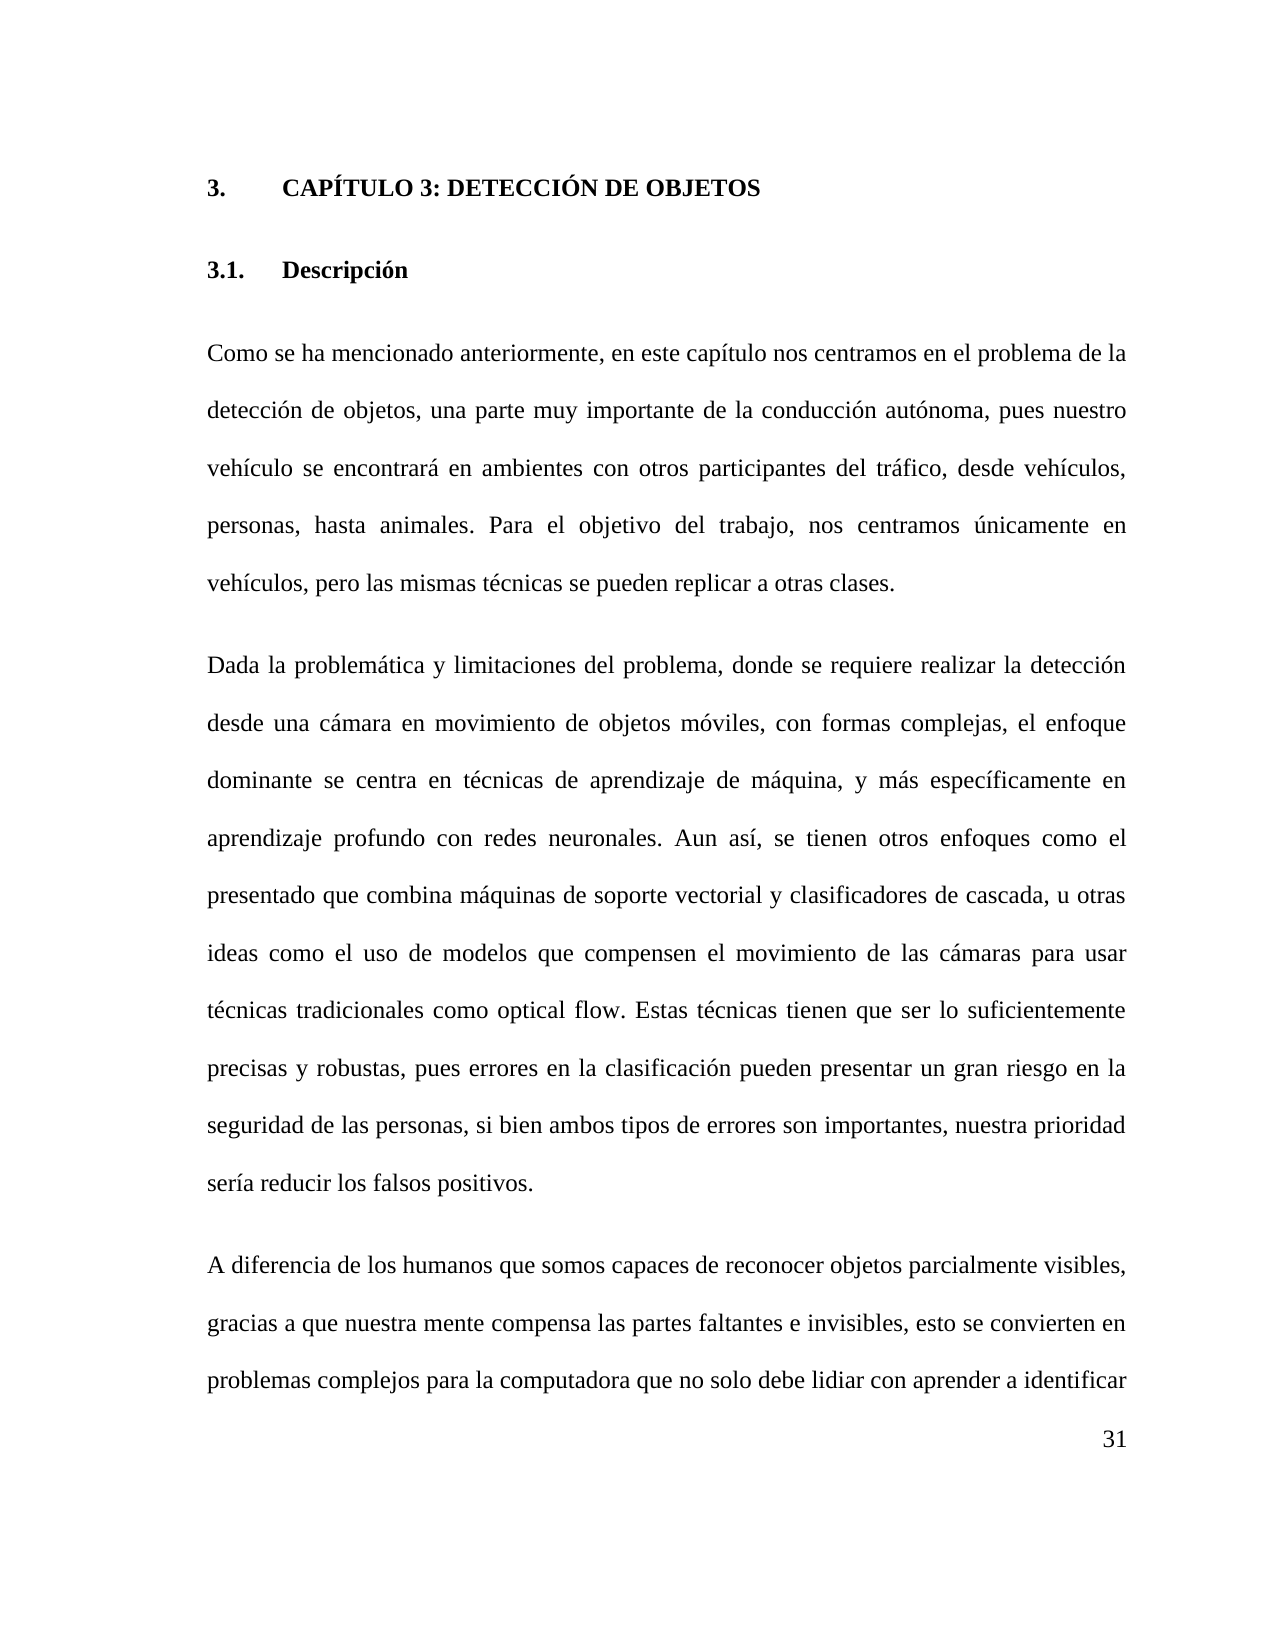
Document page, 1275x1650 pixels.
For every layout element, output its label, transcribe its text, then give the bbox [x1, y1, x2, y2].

text Como se ha mencionado anteriormente, en este capítulo nos centramos en el problema de la detección de objetos, una parte muy importante de la conducción autónoma, pues nuestro vehículo se encontrará en ambientes con otros participantes del tráfico, desde vehículos, personas, hasta animales. Para el objetivo del trabajo, nos centramos únicamente en vehículos, pero las mismas técnicas se pueden replicar a otras clases. [207, 338, 1127, 596]
text Dada la problemática y limitaciones del problema, donde se requiere realizar la detección desde una cámara en movimiento de objetos móviles, con formas complejas, el enfoque dominante se centra en técnicas de aprendizaje de máquina, y más específicamente en aprendizaje profundo con redes neuronales. Aun así, se tienen otros enfoques como el presentado que combina máquinas de soporte vectorial y clasificadores de cascada, u otras ideas como el uso de modelos que compensen el movimiento de las cámaras para usar técnicas tradicionales como optical flow. Estas técnicas tienen que ser lo suficientemente precisas y robustas, pues errores en la clasificación pueden presentar un gran riesgo en la seguridad de las personas, si bien ambos tipos de errores son importantes, nuestra prioridad sería reducir los falsos positivos. [207, 650, 1127, 1196]
subtitle Descripción [207, 255, 1127, 284]
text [207, 1250, 1127, 1394]
subtitle Capítulo 3: Detección de objetos [207, 173, 1127, 201]
